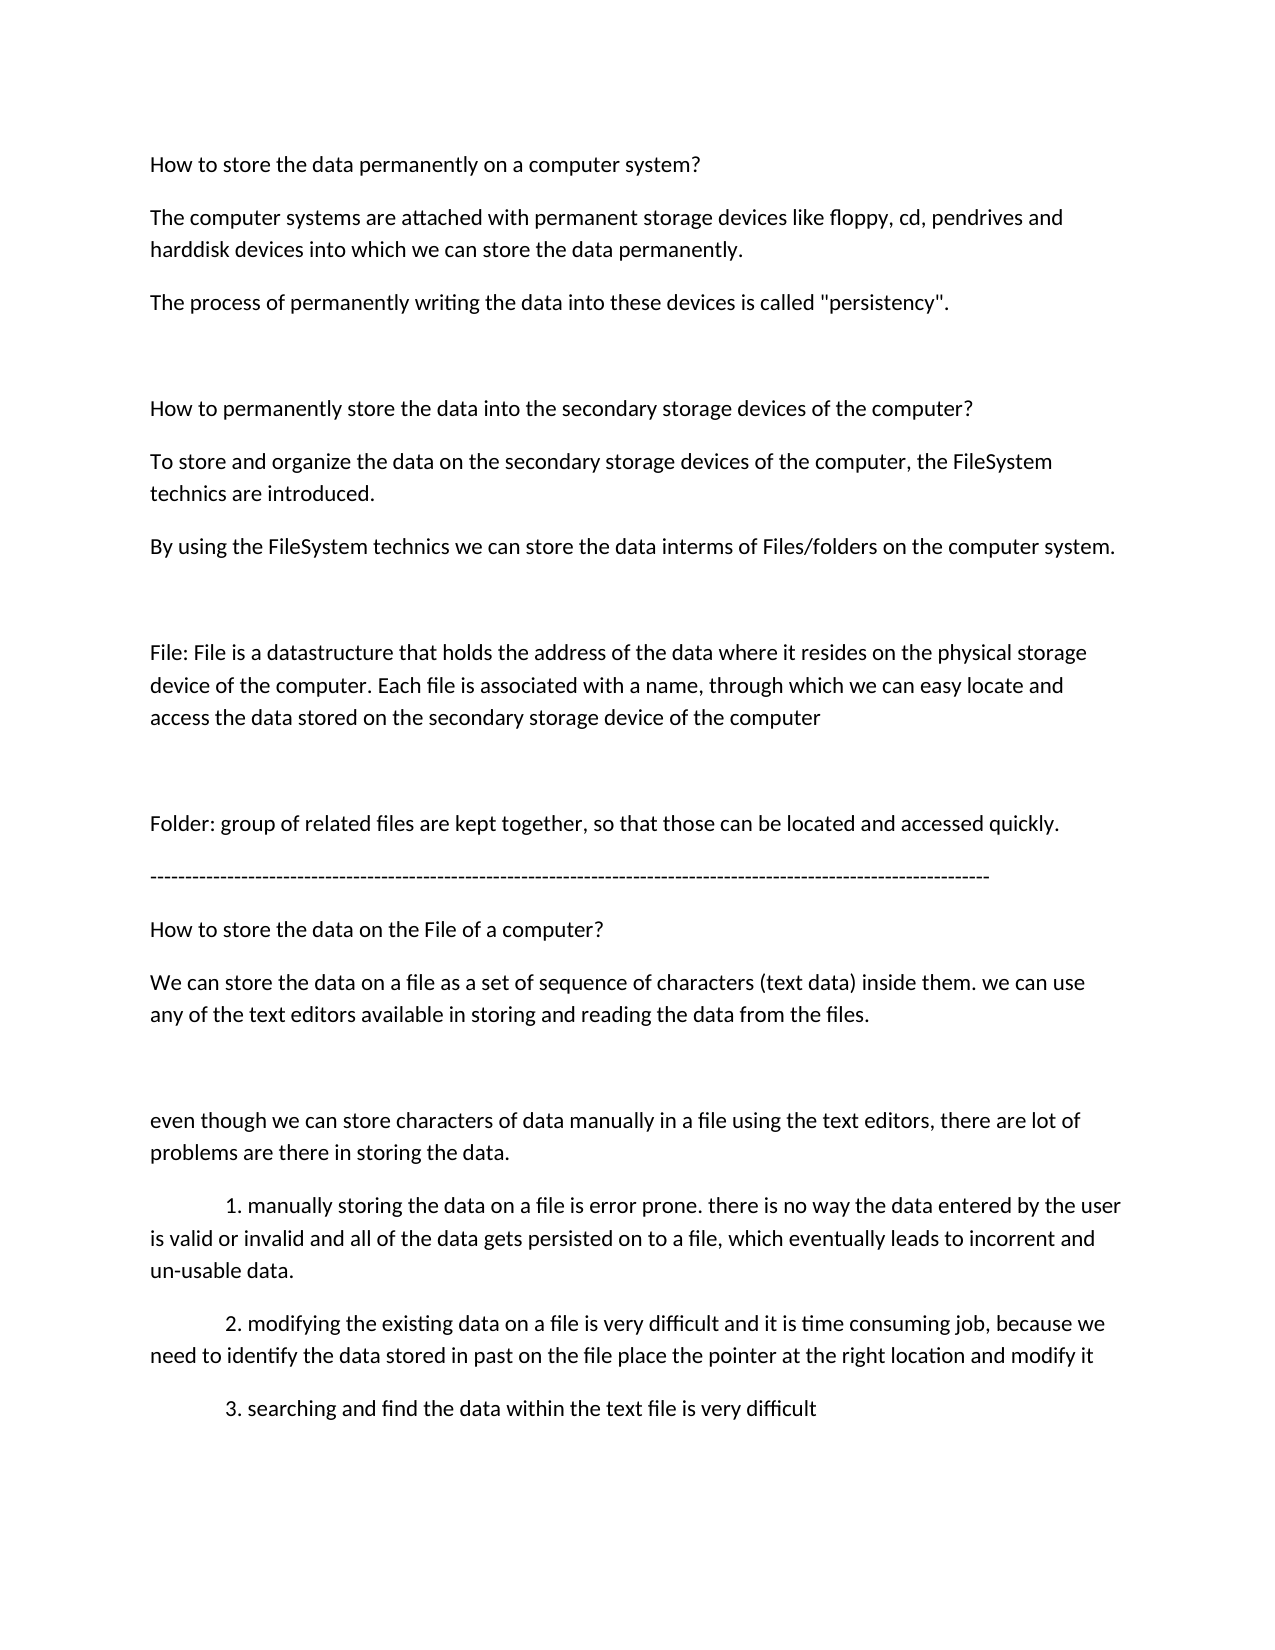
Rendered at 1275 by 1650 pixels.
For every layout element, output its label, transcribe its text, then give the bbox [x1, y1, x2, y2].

text How to store the data permanently on a computer system? [150, 150, 1125, 178]
text How to store the data on the File of a computer? [150, 915, 1125, 943]
text The process of permanently writing the data into these devices is called "persistency". [150, 288, 1125, 316]
text How to permanently store the data into the secondary storage devices of the computer? [150, 394, 1125, 422]
text 1. manually storing the data on a file is error prone. there is no way the data entered by the user is valid or invalid and all of the data gets persisted on to a file, which eventually leads to incorrent and un-usable data. [150, 1191, 1125, 1284]
text To store and organize the data on the secondary storage devices of the computer, the FileSystem technics are introduced. [150, 447, 1125, 507]
text 3. searching and find the data within the text file is very difficult [150, 1394, 1125, 1422]
text File: File is a datastructure that holds the address of the data where it resides on the physical storage device of the computer. Each file is associated with a name, through which we can easy locate and access the data stored on the secondary storage device of the computer [150, 638, 1125, 731]
text ------------------------------------------------------------------------------------------------------------------------ [150, 862, 1125, 890]
text 2. modifying the existing data on a file is very difficult and it is time consuming job, because we need to identify the data stored in past on the file place the pointer at the right location and modify it [150, 1309, 1125, 1369]
text Folder: group of related files are kept together, so that those can be located and accessed quickly. [150, 809, 1125, 837]
text The computer systems are attached with permanent storage devices like floppy, cd, pendrives and harddisk devices into which we can store the data permanently. [150, 203, 1125, 263]
text By using the FileSystem technics we can store the data interms of Files/folders on the computer system. [150, 532, 1125, 561]
text We can store the data on a file as a set of sequence of characters (text data) inside them. we can use any of the text editors available in storing and reading the data from the files. [150, 968, 1125, 1028]
text even though we can store characters of data manually in a file using the text editors, there are lot of problems are there in storing the data. [150, 1106, 1125, 1166]
